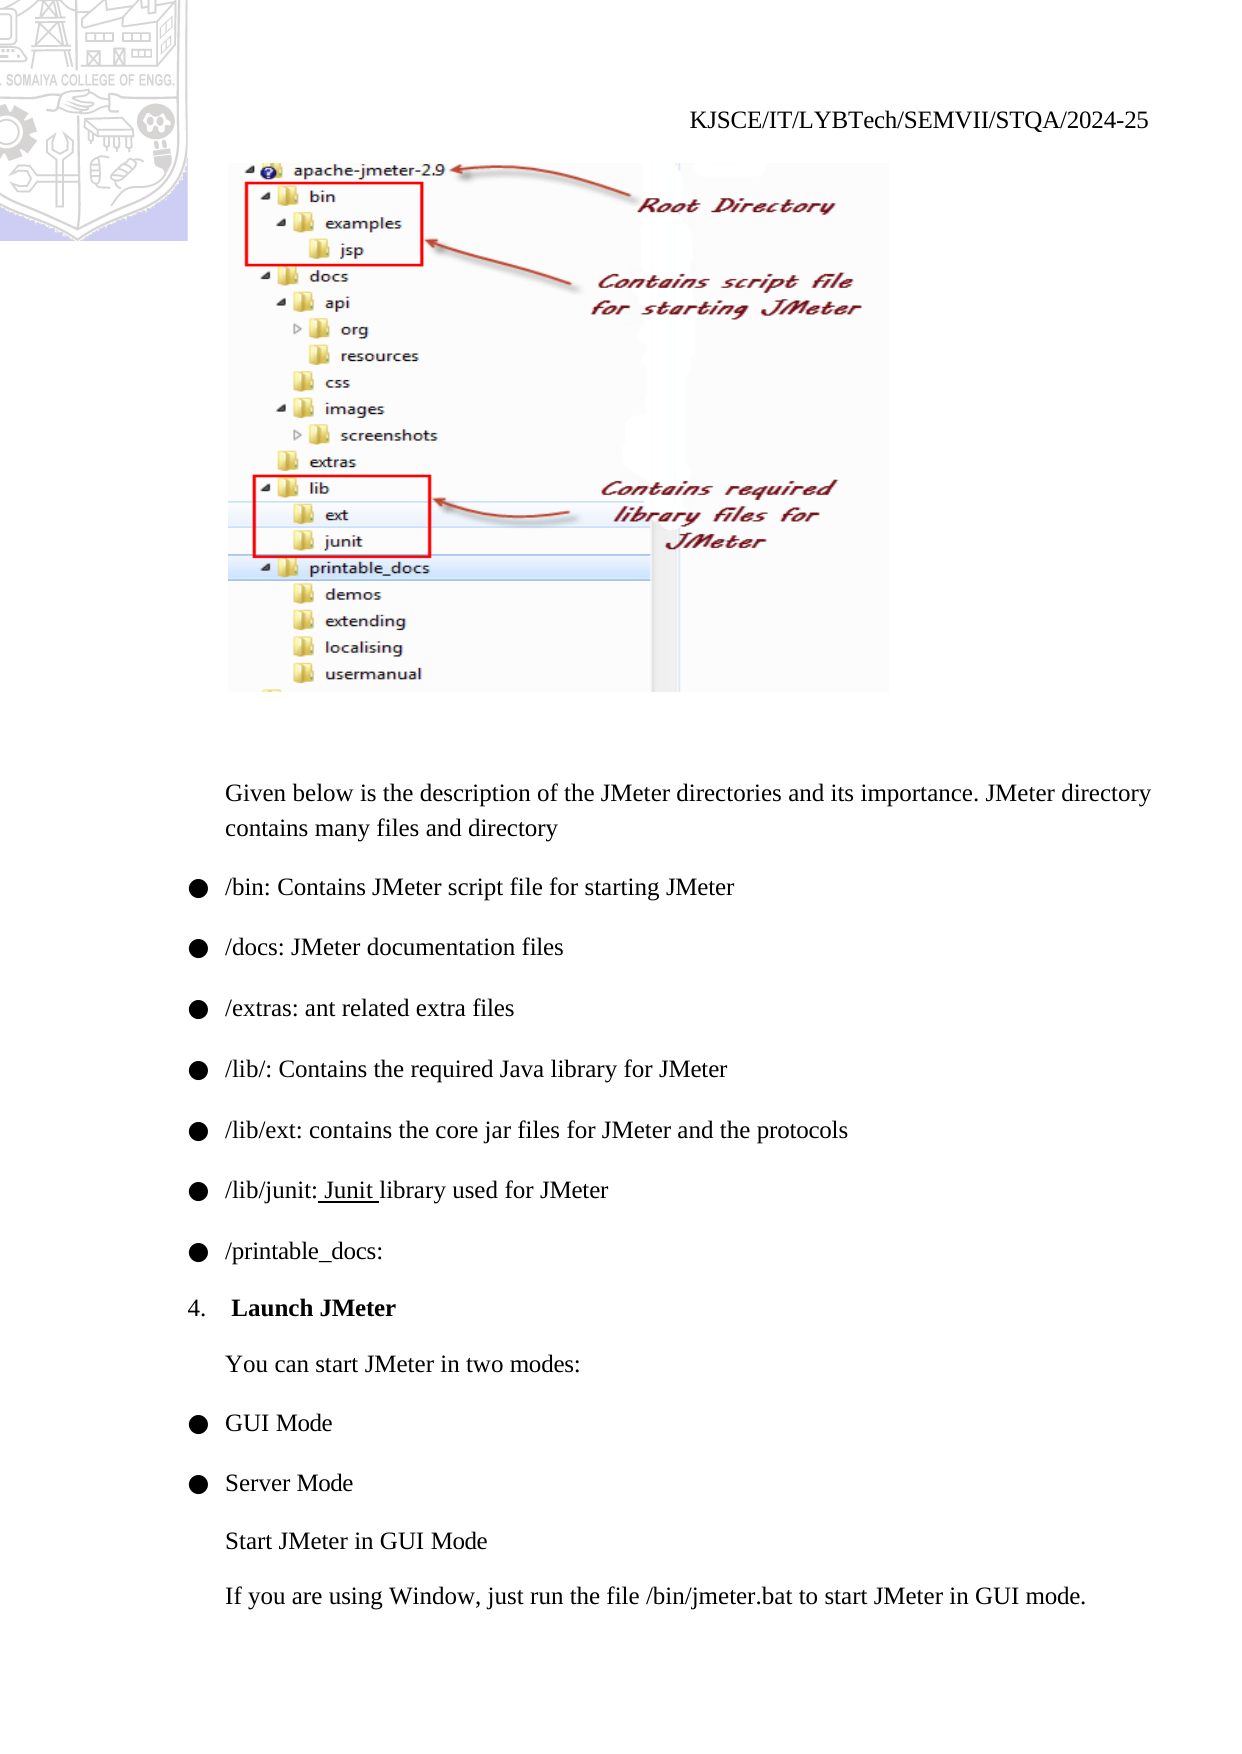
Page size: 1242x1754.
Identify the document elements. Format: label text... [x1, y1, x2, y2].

list /lib/: Contains the required Java library for JMeter [187, 1051, 1167, 1084]
list /lib/junit: Junit library used for JMeter [187, 1172, 1167, 1206]
subtitle Launch JMeter [187, 1293, 1167, 1322]
list GUI Mode [187, 1404, 1167, 1438]
list /lib/ext: contains the core jar files for JMeter and the protocols [187, 1111, 1167, 1145]
list /extras: ant related extra files [187, 990, 1167, 1024]
list /docs: JMeter documentation files [187, 929, 1167, 963]
text If you are using Window, just run the file /bin/jmeter.bat to start JMeter in GUI mode. [225, 1581, 1167, 1610]
picture [228, 163, 889, 692]
text Start JMeter in GUI Mode [225, 1526, 1167, 1554]
list Server Mode [187, 1465, 1167, 1499]
list /printable_docs: [187, 1233, 1167, 1267]
picture [0, 0, 188, 241]
text Given below is the description of the JMeter directories and its importance. JMeter directory contains many files and directory [225, 778, 1167, 841]
text You can start JMeter in two modes: [225, 1349, 1167, 1378]
list /bin: Contains JMeter script file for starting JMeter [187, 868, 1167, 902]
